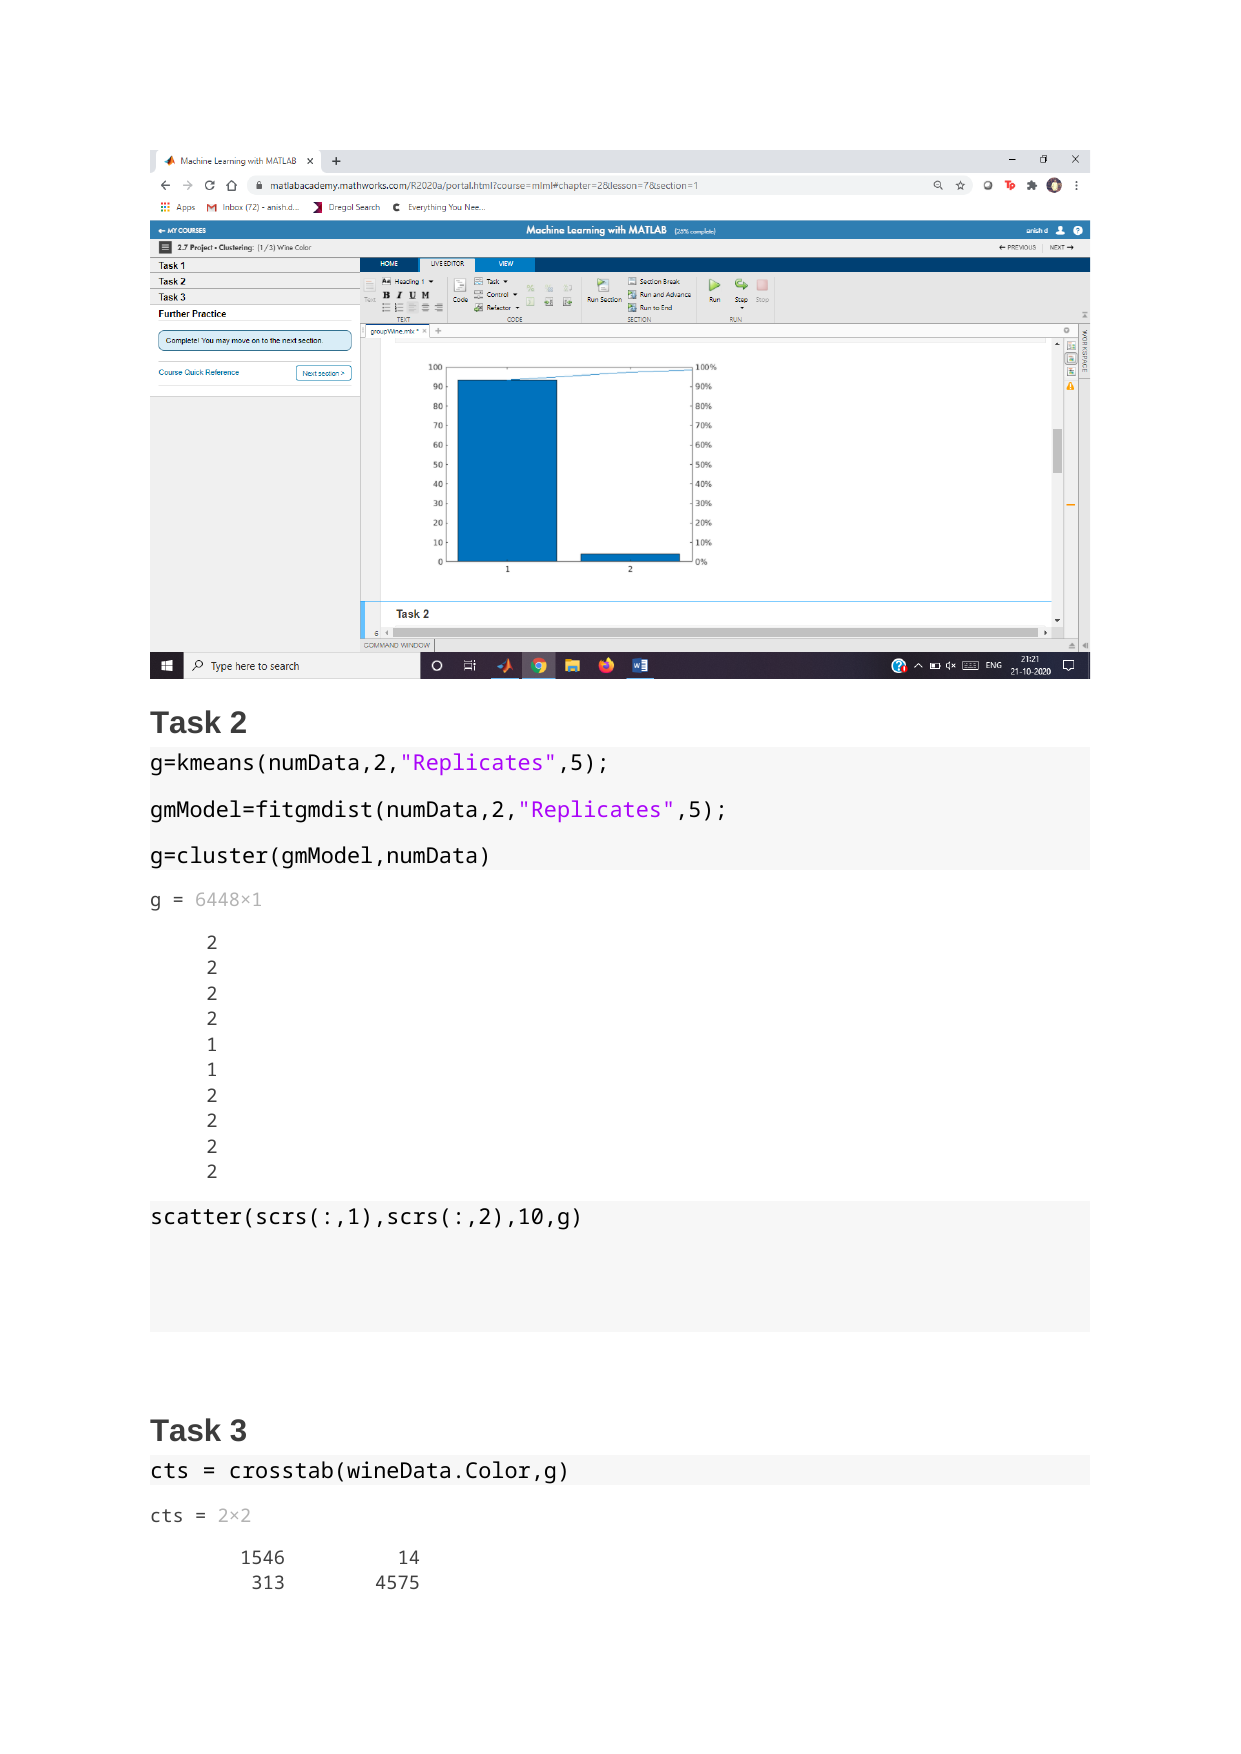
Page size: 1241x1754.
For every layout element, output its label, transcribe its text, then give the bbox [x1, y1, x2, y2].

text gmModel=fitgmdist(numData,2,"Replicates",5); [150, 794, 1090, 824]
text cts = 2×2 [150, 1502, 1090, 1527]
text g=kmeans(numData,2,"Replicates",5); [150, 747, 1090, 777]
text 1546 14 313 4575 [150, 1544, 1090, 1595]
text cts = crosstab(wineData.Color,g) [150, 1455, 1090, 1485]
subtitle Task 3 [150, 1412, 1074, 1448]
text g = 6448×1 [150, 887, 1090, 912]
text g=cluster(gmModel,numData) [150, 840, 1090, 870]
text 2 2 2 2 1 1 2 2 2 2 [150, 929, 1090, 1184]
text scatter(scrs(:,1),scrs(:,2),10,g) [150, 1201, 1090, 1231]
picture [150, 150, 1091, 679]
subtitle Task 2 [150, 704, 1074, 739]
